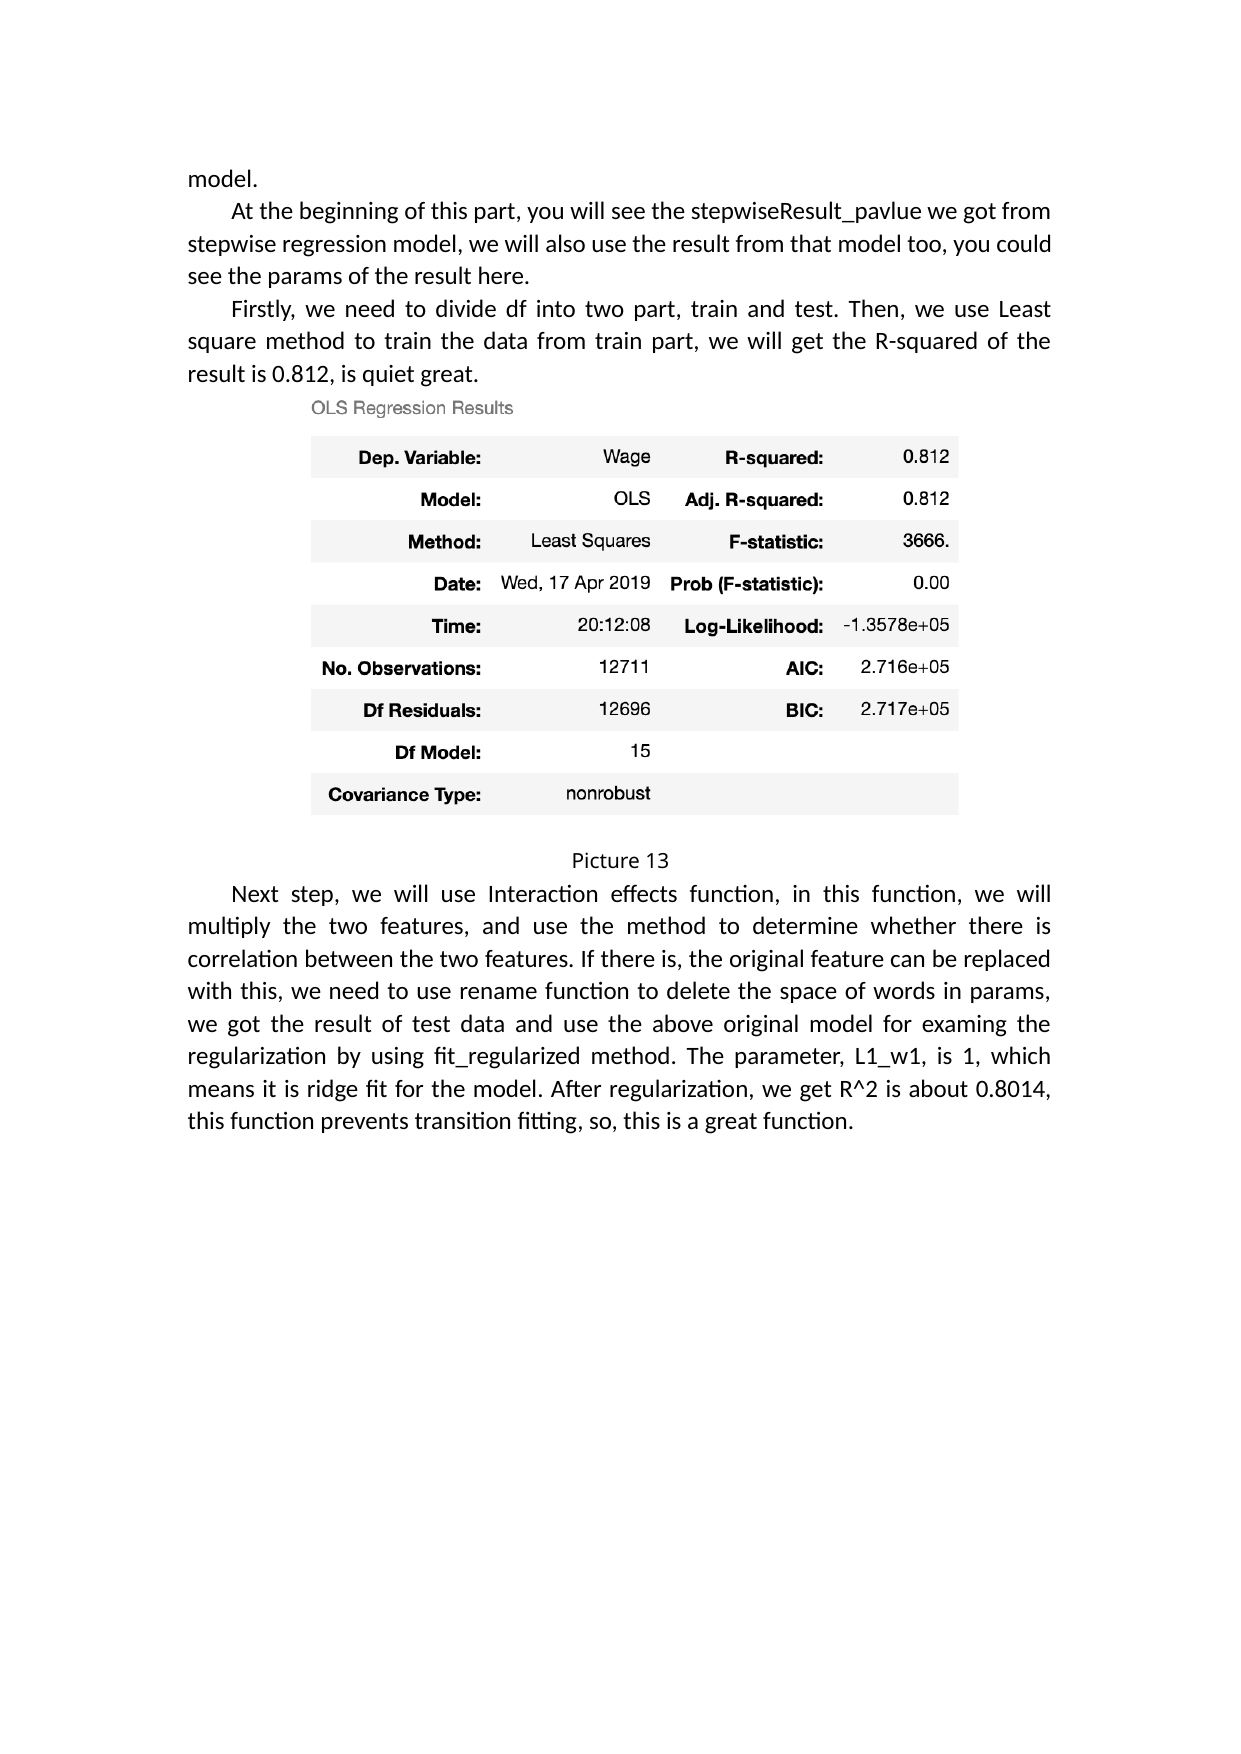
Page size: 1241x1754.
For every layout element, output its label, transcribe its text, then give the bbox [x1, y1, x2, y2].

text At the beginning of this part, you will see the stepwiseResult_pavlue we got from stepwise regression model, we will also use the result from that model too, you could see the params of the result here. [187, 194, 1053, 292]
text Next step, we will use Interaction effects function, in this function, we will multiply the two features, and use the method to determine whether there is correlation between the two features. If there is, the original feature can be replaced with this, we need to use rename function to delete the space of words in params, we got the result of test data and use the above original model for examing the regularization by using fit_regularized method. The parameter, L1_w1, is 1, which means it is ridge fit for the model. After regularization, we get R^2 is about 0.8014, this function prevents transition fitting, so, this is a great function. [187, 877, 1053, 1137]
text Firstly, we need to divide df into two part, train and test. Then, we use Least square method to train the data from train part, we will get the R-squared of the result is 0.812, is quiet great. [187, 292, 1053, 389]
picture [304, 389, 980, 824]
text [187, 162, 1053, 194]
text Picture 13 [187, 844, 1053, 877]
